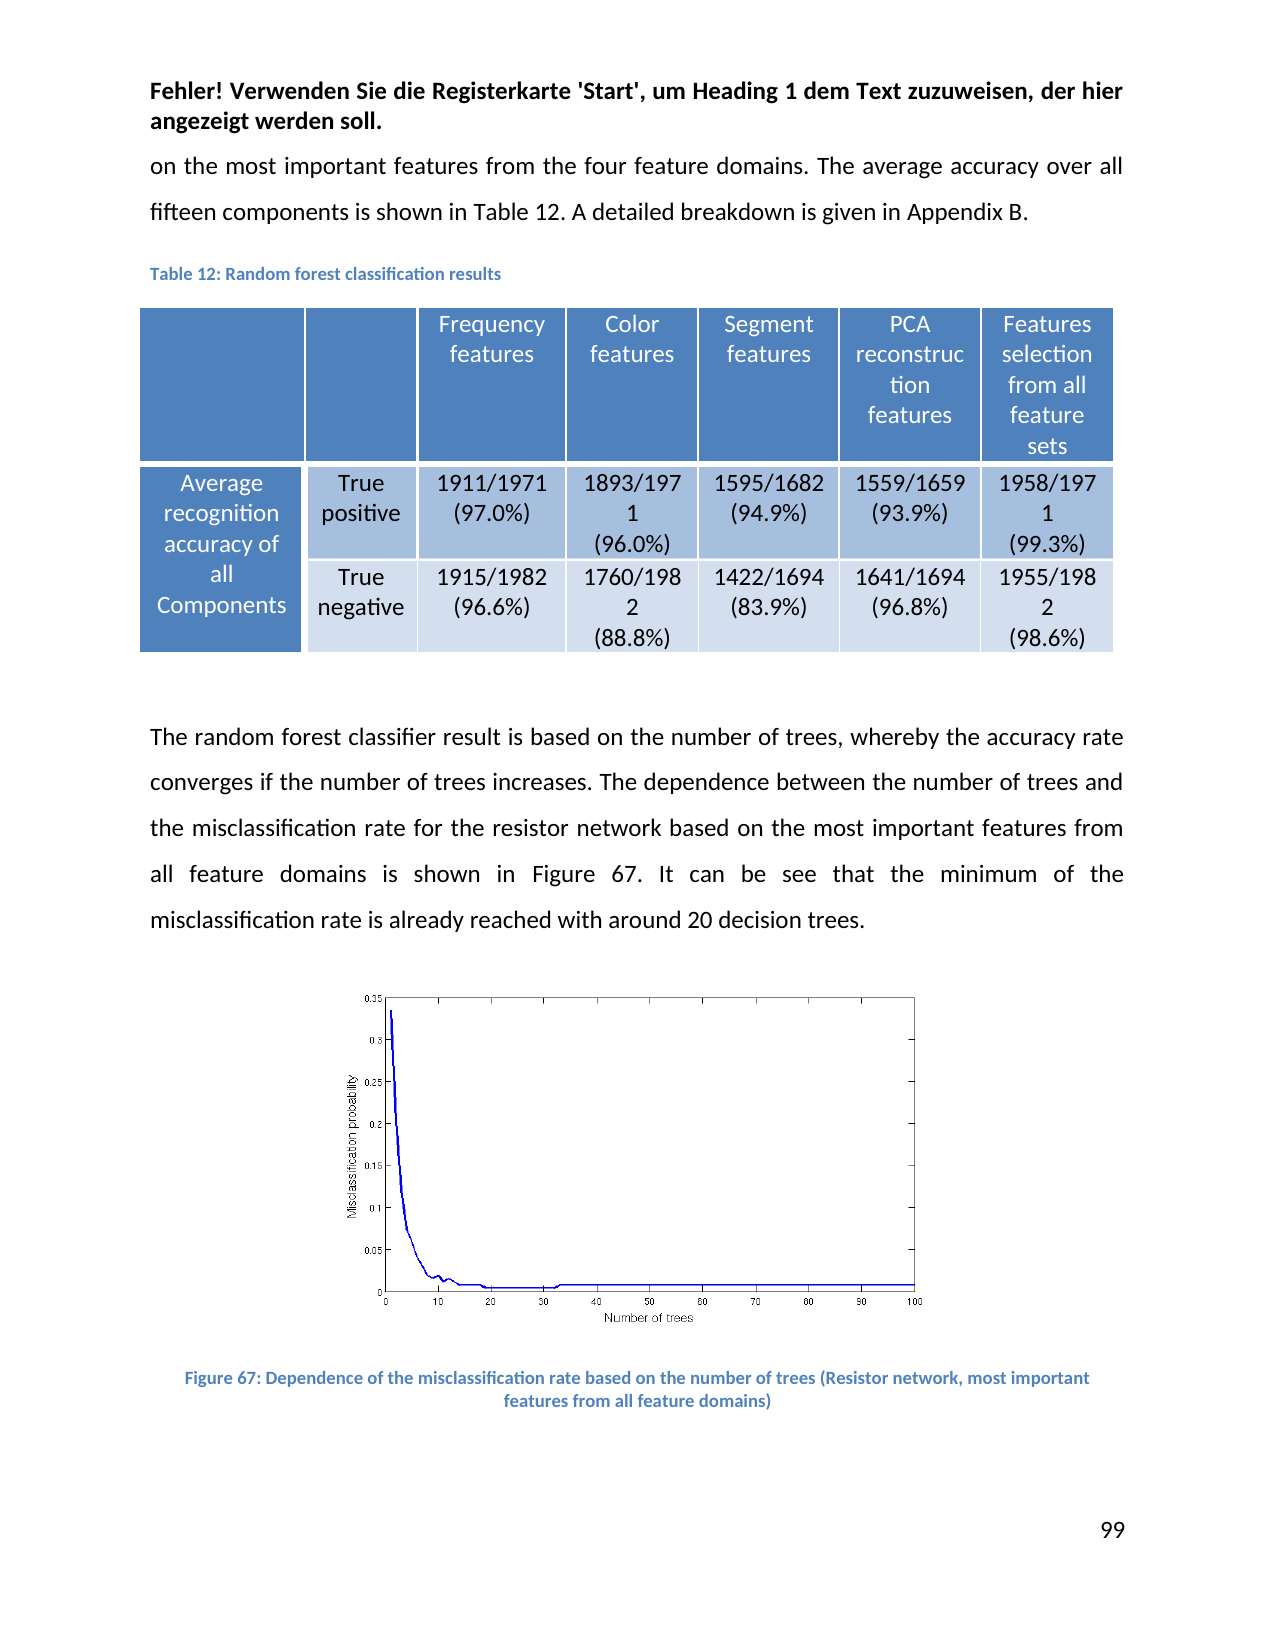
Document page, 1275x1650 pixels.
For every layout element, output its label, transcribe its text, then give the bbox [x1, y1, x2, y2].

table_cell 1760/1982 (88.8%) [567, 561, 698, 652]
table_header Segment features [699, 308, 838, 461]
table_header Features selection from all feature sets [982, 308, 1113, 461]
table_header Color features [567, 308, 697, 461]
table_header Frequency features [419, 308, 565, 461]
table_cell 1559/1659 (93.9%) [840, 467, 980, 558]
table_cell True negative [308, 561, 417, 652]
table_cell 1893/1971 (96.0%) [567, 467, 697, 558]
table_header PCA reconstruction features [840, 308, 980, 461]
table_cell 1955/1982 (98.6%) [981, 561, 1113, 652]
table_header [306, 308, 416, 461]
table_cell 1422/1694 (83.9%) [699, 561, 839, 652]
table_cell True positive [308, 467, 416, 558]
table_header [140, 308, 304, 461]
table_cell 1595/1682 (94.9%) [699, 467, 838, 558]
table_cell 1958/1971 (99.3%) [982, 467, 1113, 558]
picture [296, 970, 979, 1331]
text The random forest classifier result is based on the number of trees, whereby the accuracy rate converges if the number of trees increases. The dependence between the number of trees and the misclassification rate for the resistor network based on the most important features from all feature domains is shown in Figure 67. It can be see that the minimum of the misclassification rate is already reached with around 20 decision trees. [150, 721, 1125, 934]
table_cell 1915/1982 (96.6%) [418, 561, 565, 652]
table_cell 1911/1971 (97.0%) [419, 467, 565, 558]
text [150, 150, 1125, 226]
table_cell Average recognition accuracy of all Components [140, 467, 301, 652]
table_cell 1641/1694 (96.8%) [840, 561, 980, 652]
